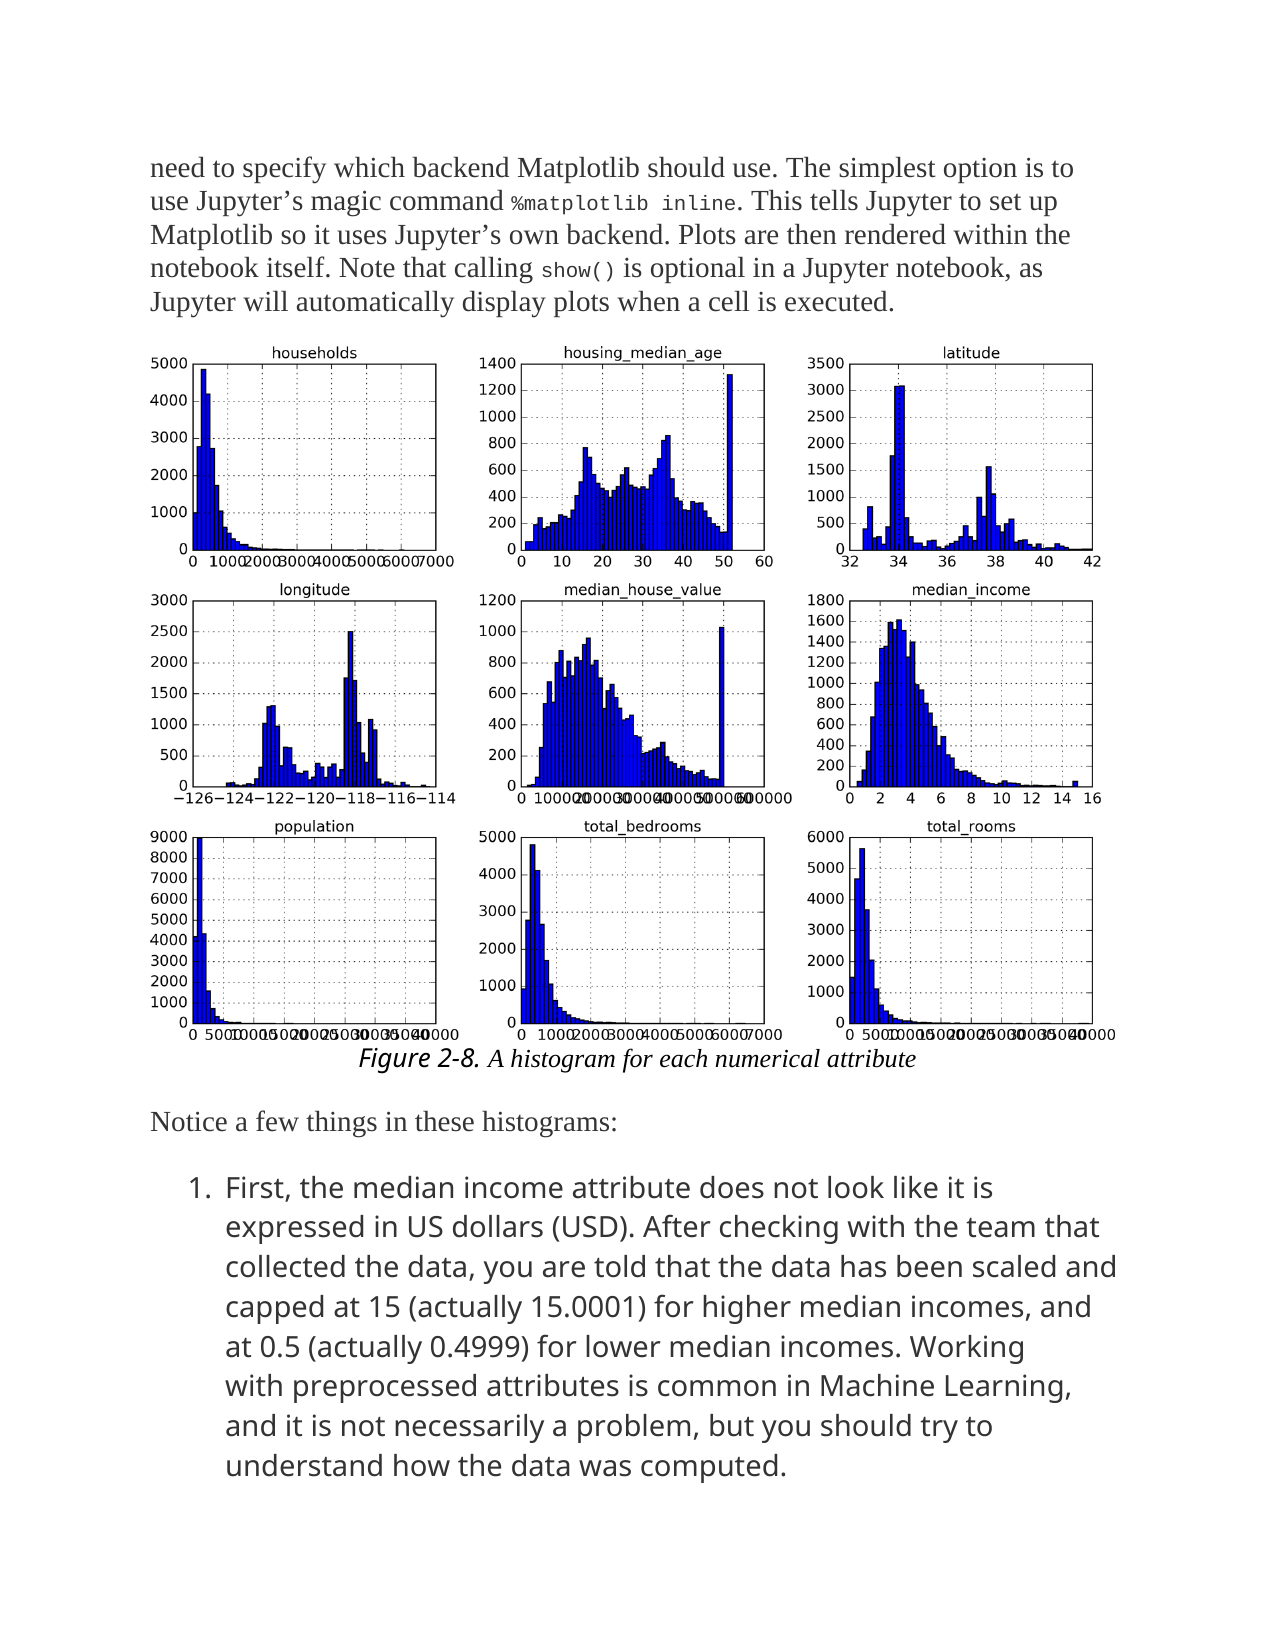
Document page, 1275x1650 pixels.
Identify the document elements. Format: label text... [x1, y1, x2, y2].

list First, the median income attribute does not look like it is expressed in US dollars (USD). After checking with the team that collected the data, you are told that the data has been scaled and capped at 15 (actually 15.0001) for higher median incomes, and at 0.5 (actually 0.4999) for lower median incomes. Working with preprocessed attributes is common in Machine Learning, and it is not necessarily a problem, but you should try to understand how the data was computed. [187, 1167, 1125, 1484]
text Notice a few things in these histograms: [150, 1104, 1125, 1138]
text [150, 150, 1125, 318]
picture [150, 346, 1115, 1040]
text Figure 2-8. A histogram for each numerical attribute [150, 1040, 1125, 1075]
